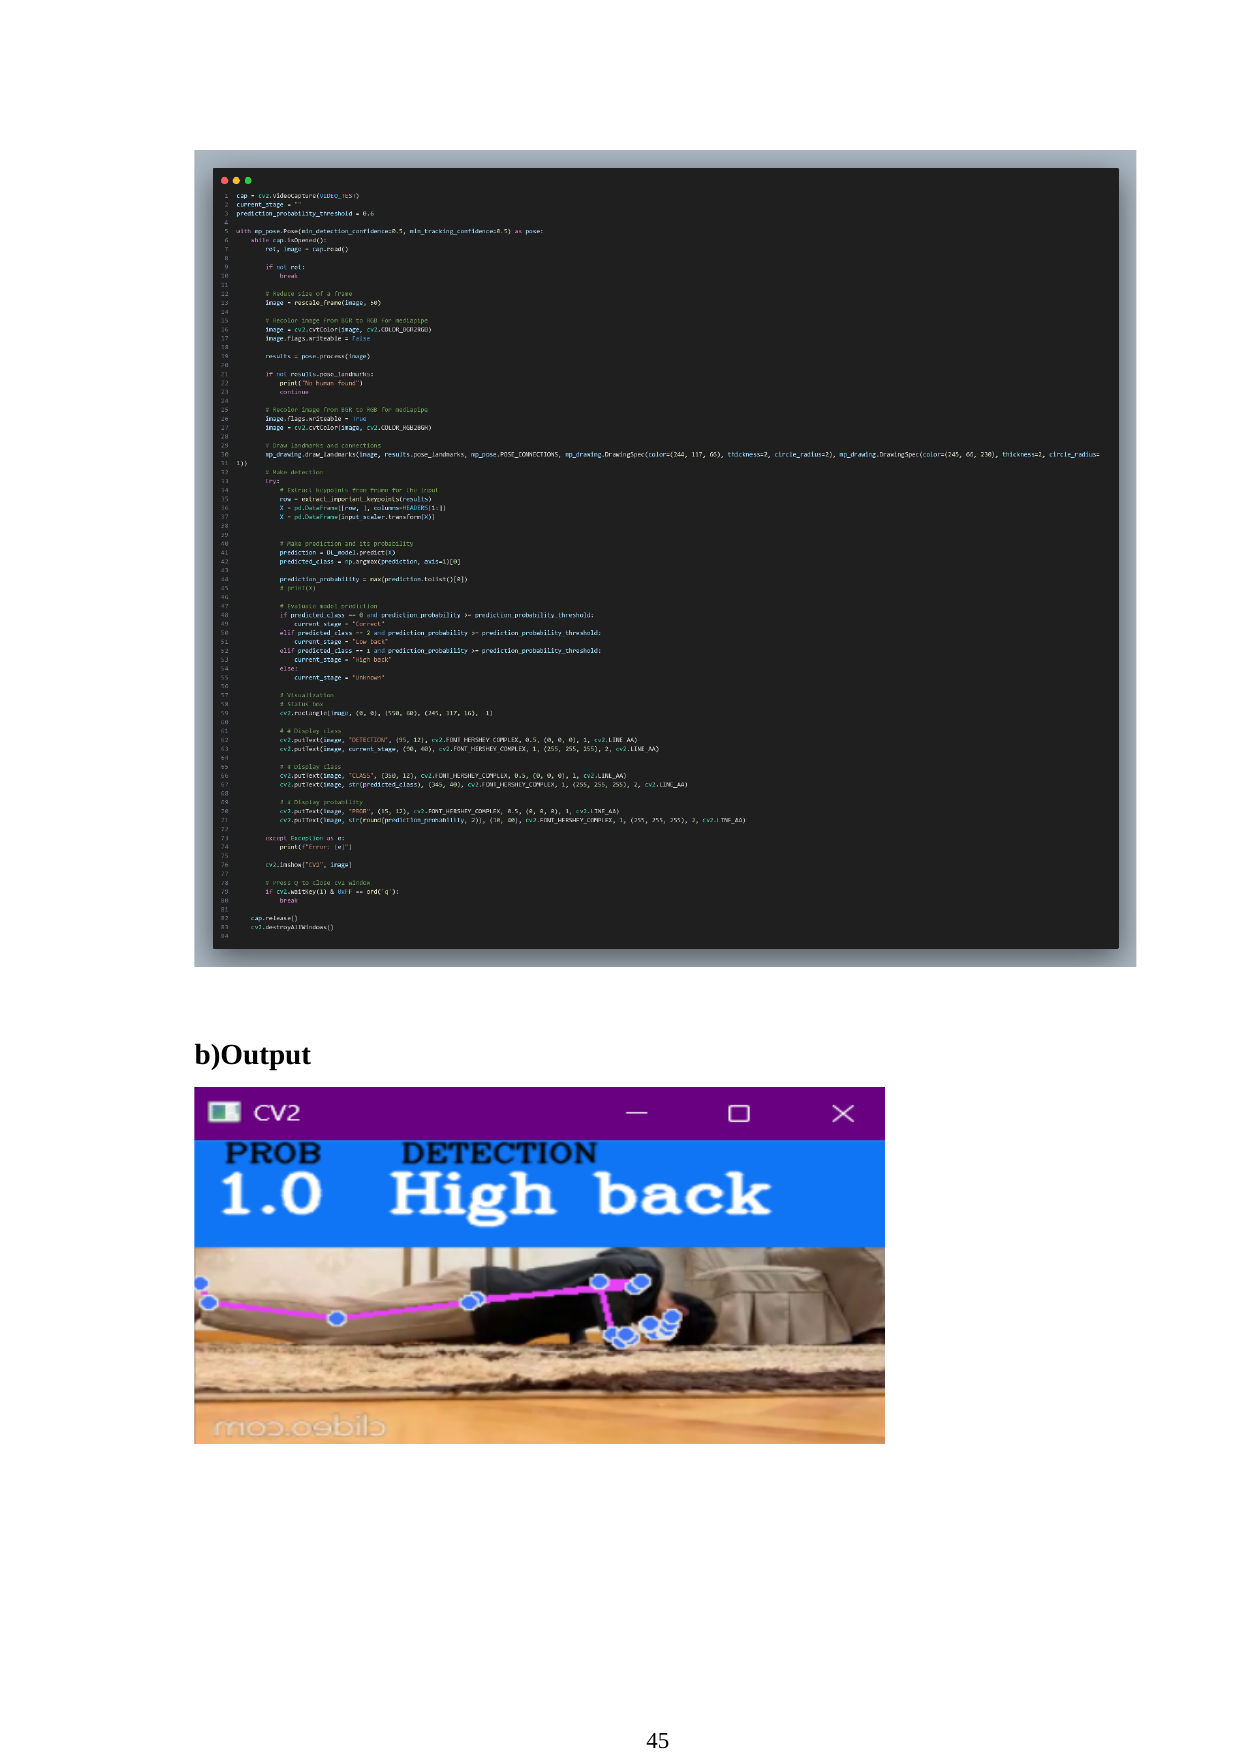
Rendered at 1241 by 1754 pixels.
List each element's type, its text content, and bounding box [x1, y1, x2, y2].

picture [194, 1087, 885, 1444]
picture [194, 150, 1137, 967]
text b)Output [194, 1037, 1067, 1071]
